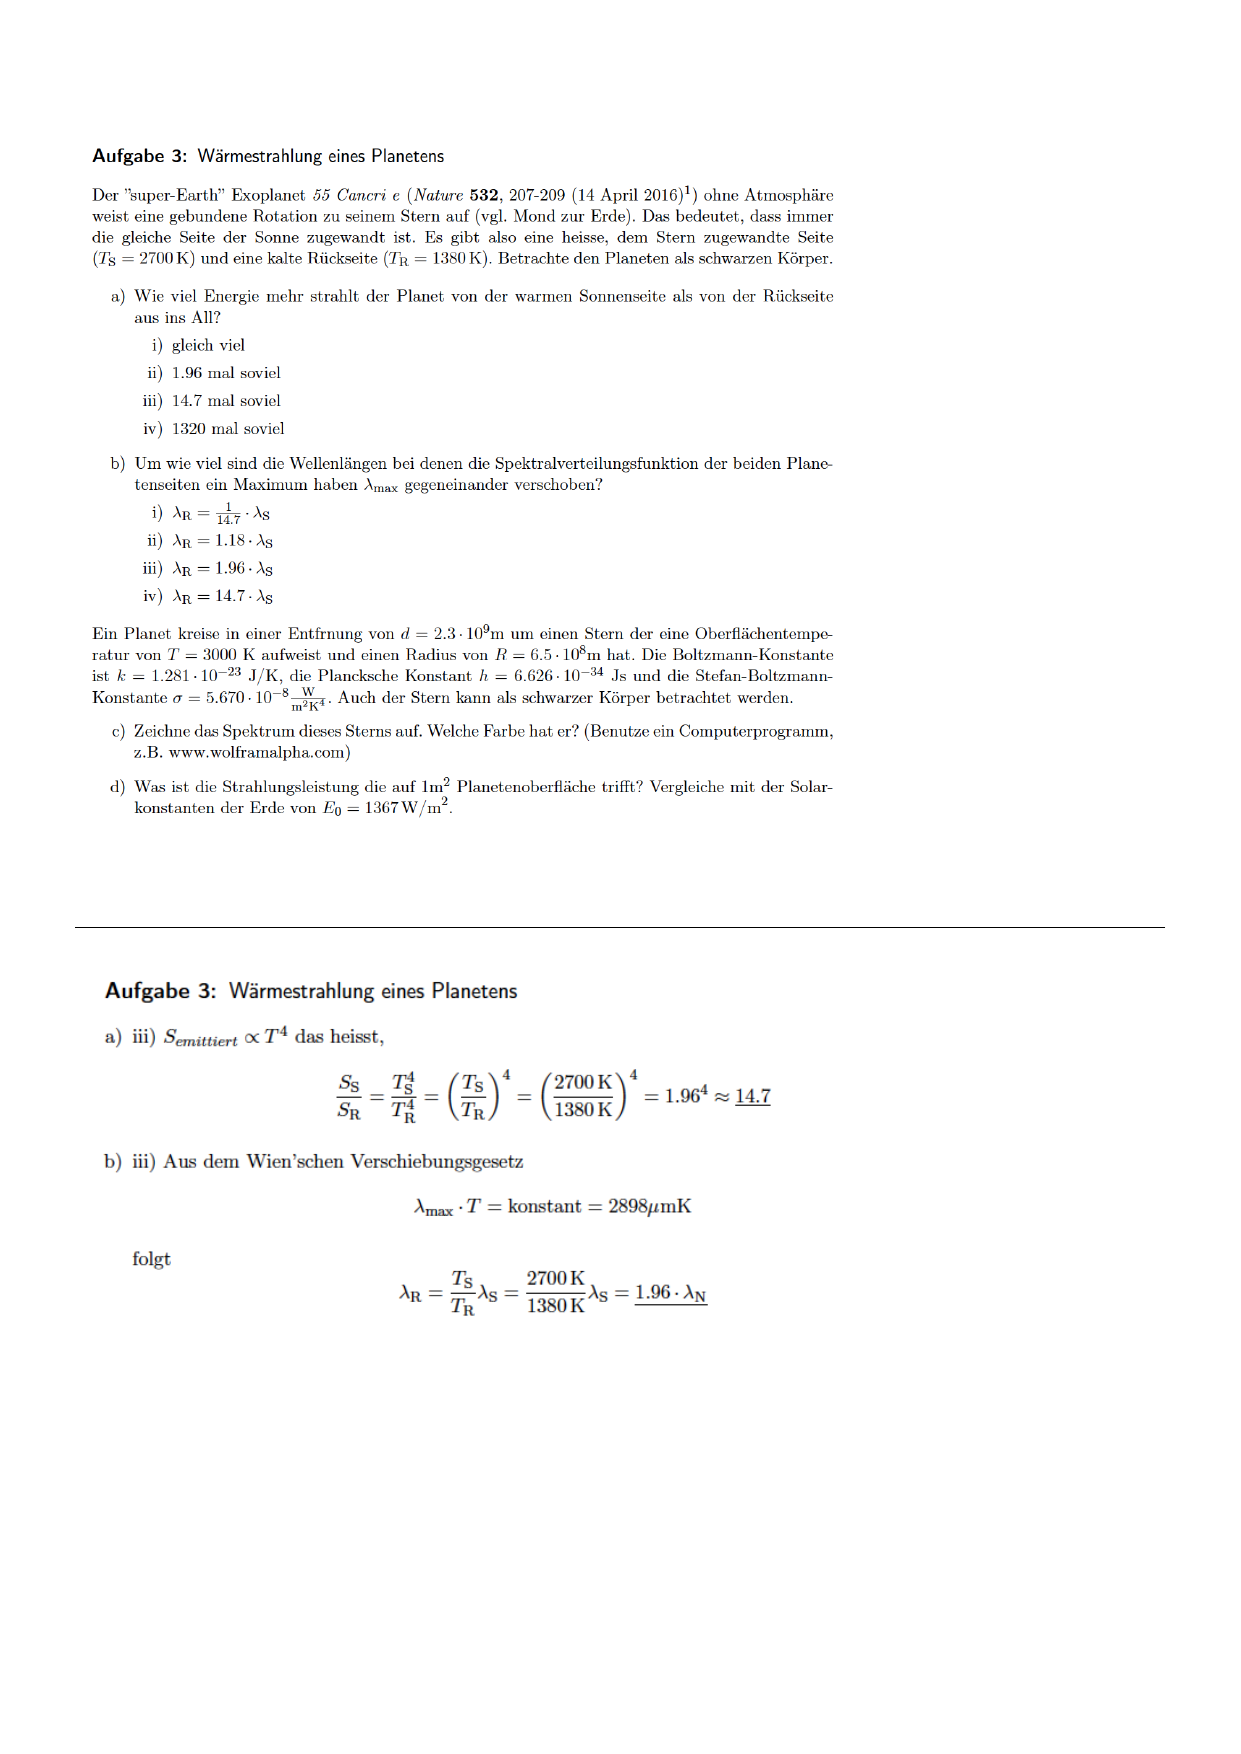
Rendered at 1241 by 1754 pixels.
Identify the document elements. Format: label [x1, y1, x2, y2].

picture [75, 958, 1030, 1357]
picture [75, 136, 871, 834]
